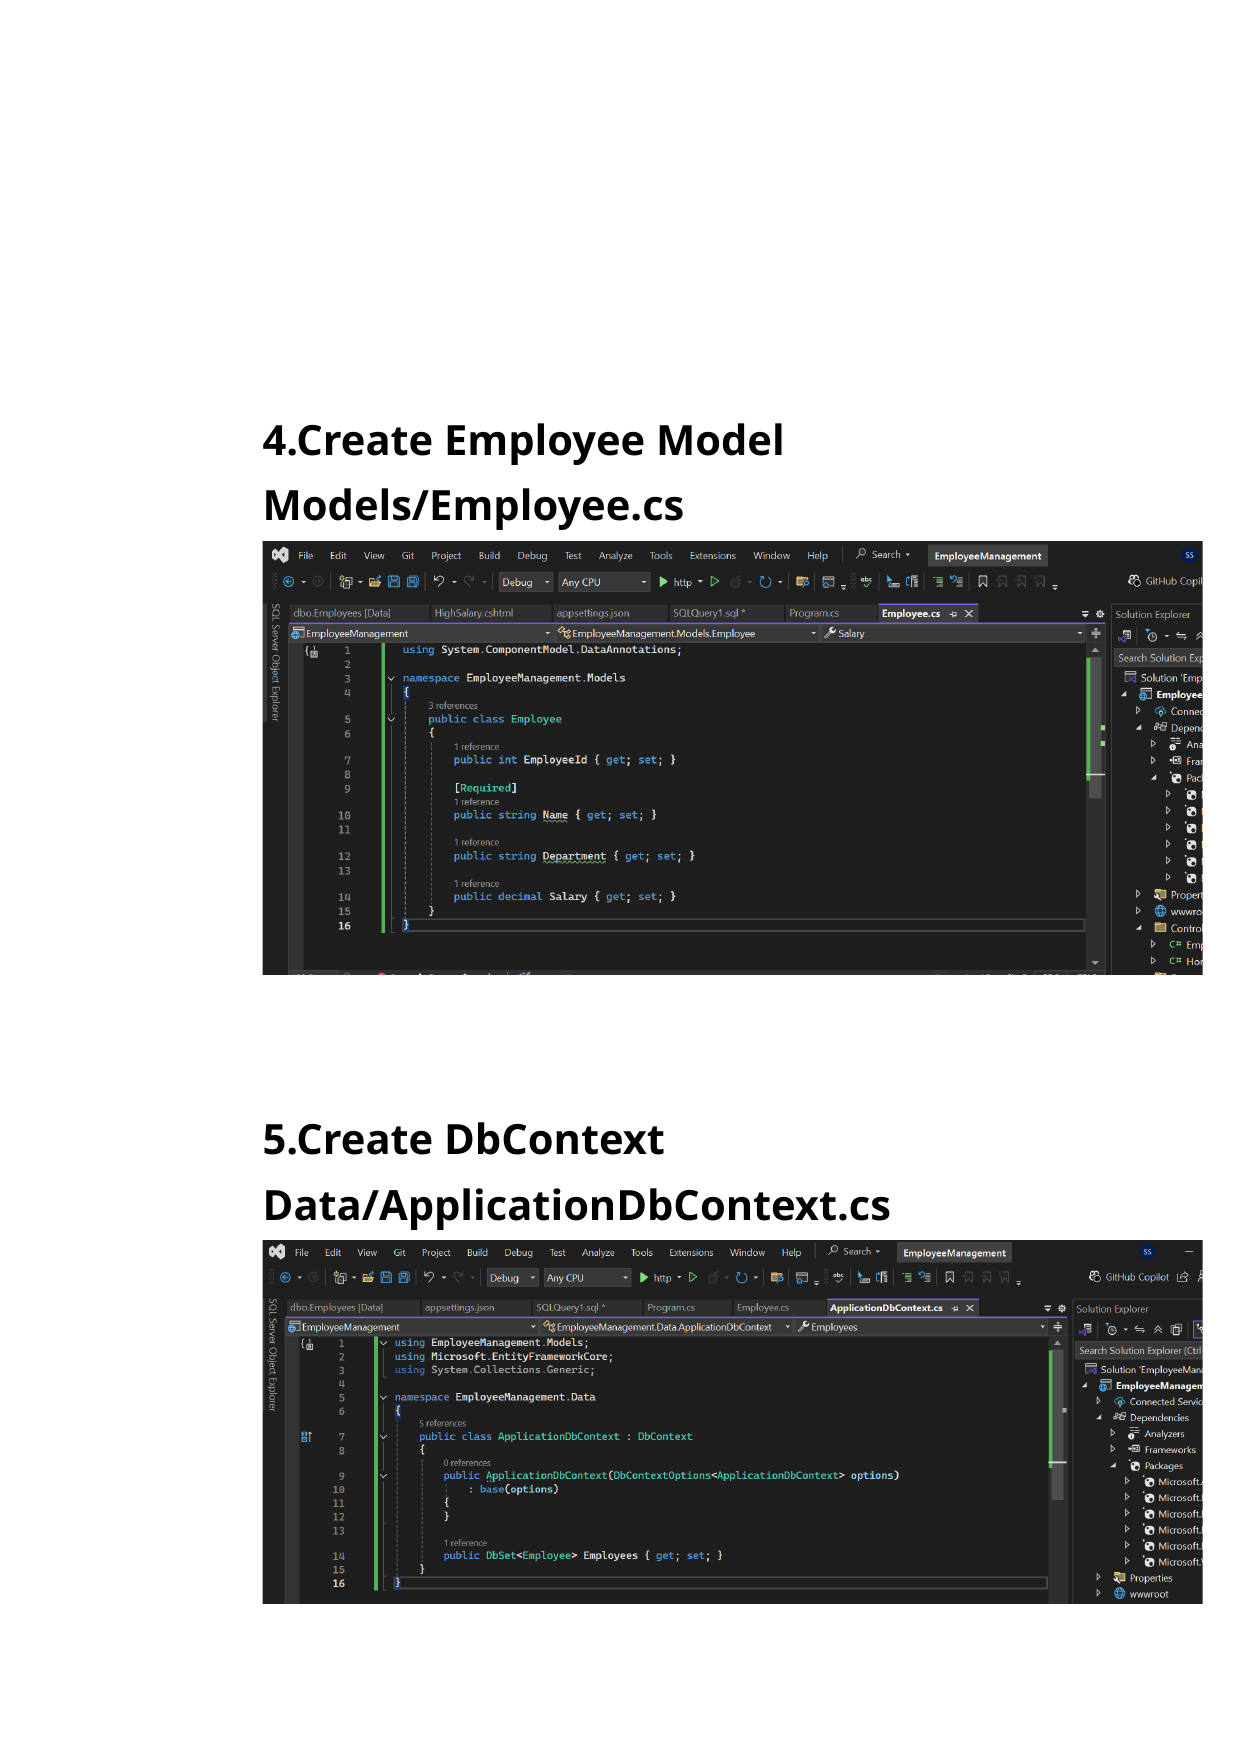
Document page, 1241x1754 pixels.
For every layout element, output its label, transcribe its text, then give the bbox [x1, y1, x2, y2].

list Data/ApplicationDbContext.cs [262, 1175, 1128, 1232]
picture [262, 541, 1203, 975]
picture [262, 1240, 1203, 1604]
list 5.Create DbContext [262, 1110, 1128, 1167]
list Models/Employee.cs [262, 476, 1128, 533]
list 4.Create Employee Model [262, 411, 1128, 468]
